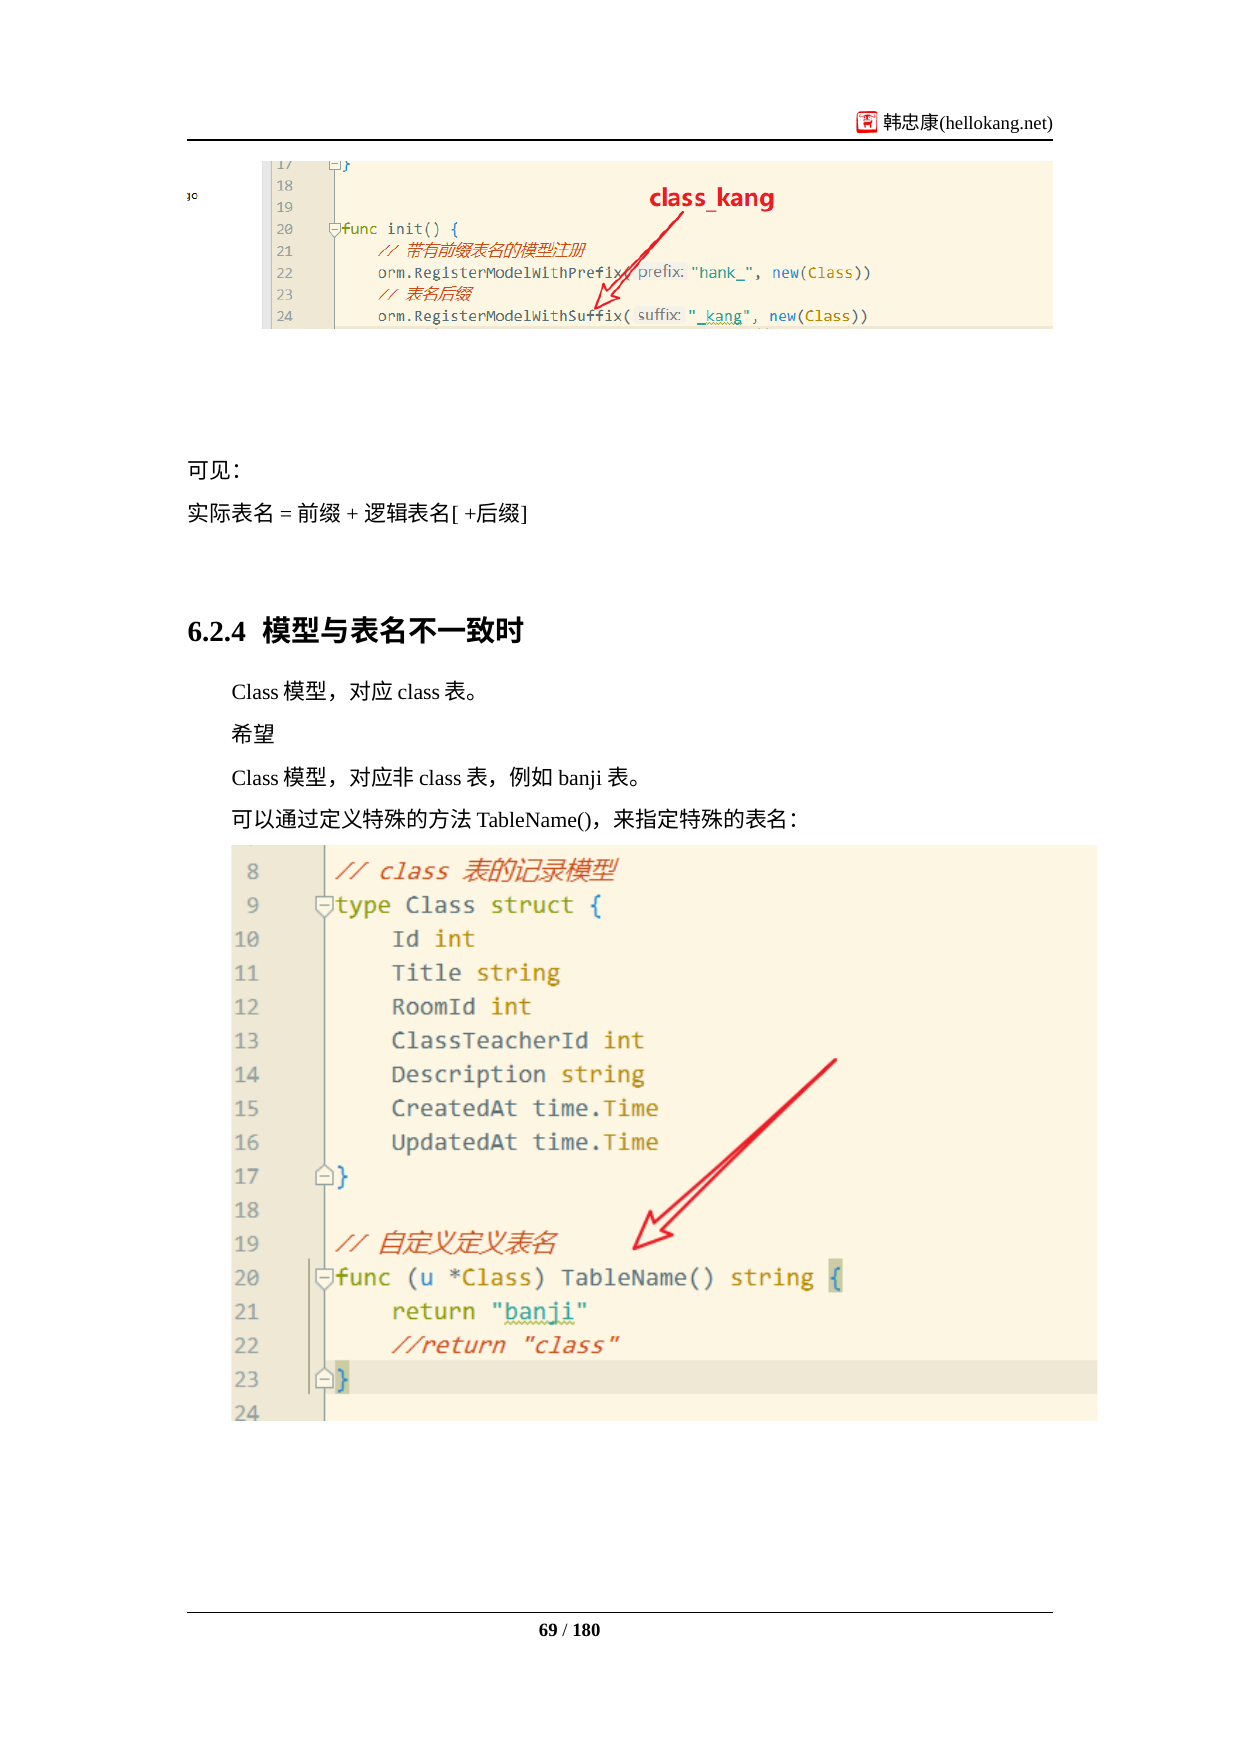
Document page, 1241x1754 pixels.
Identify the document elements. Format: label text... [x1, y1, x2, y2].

text Class模型，对应 class表。 [187, 673, 1053, 706]
text 可见： [187, 452, 1053, 485]
picture [856, 111, 878, 133]
picture [187, 161, 1053, 329]
picture [231, 845, 1098, 1421]
subtitle 模型与表名不一致时 [187, 596, 1053, 661]
text 实际表名 = 前缀 + 逻辑表名[ +后缀] [187, 495, 1053, 528]
text 希望 [187, 716, 1053, 749]
text Class模型，对应非class表，例如 banji 表。 [187, 759, 1053, 792]
text 可以通过定义特殊的方法TableName()，来指定特殊的表名： [187, 802, 1053, 834]
